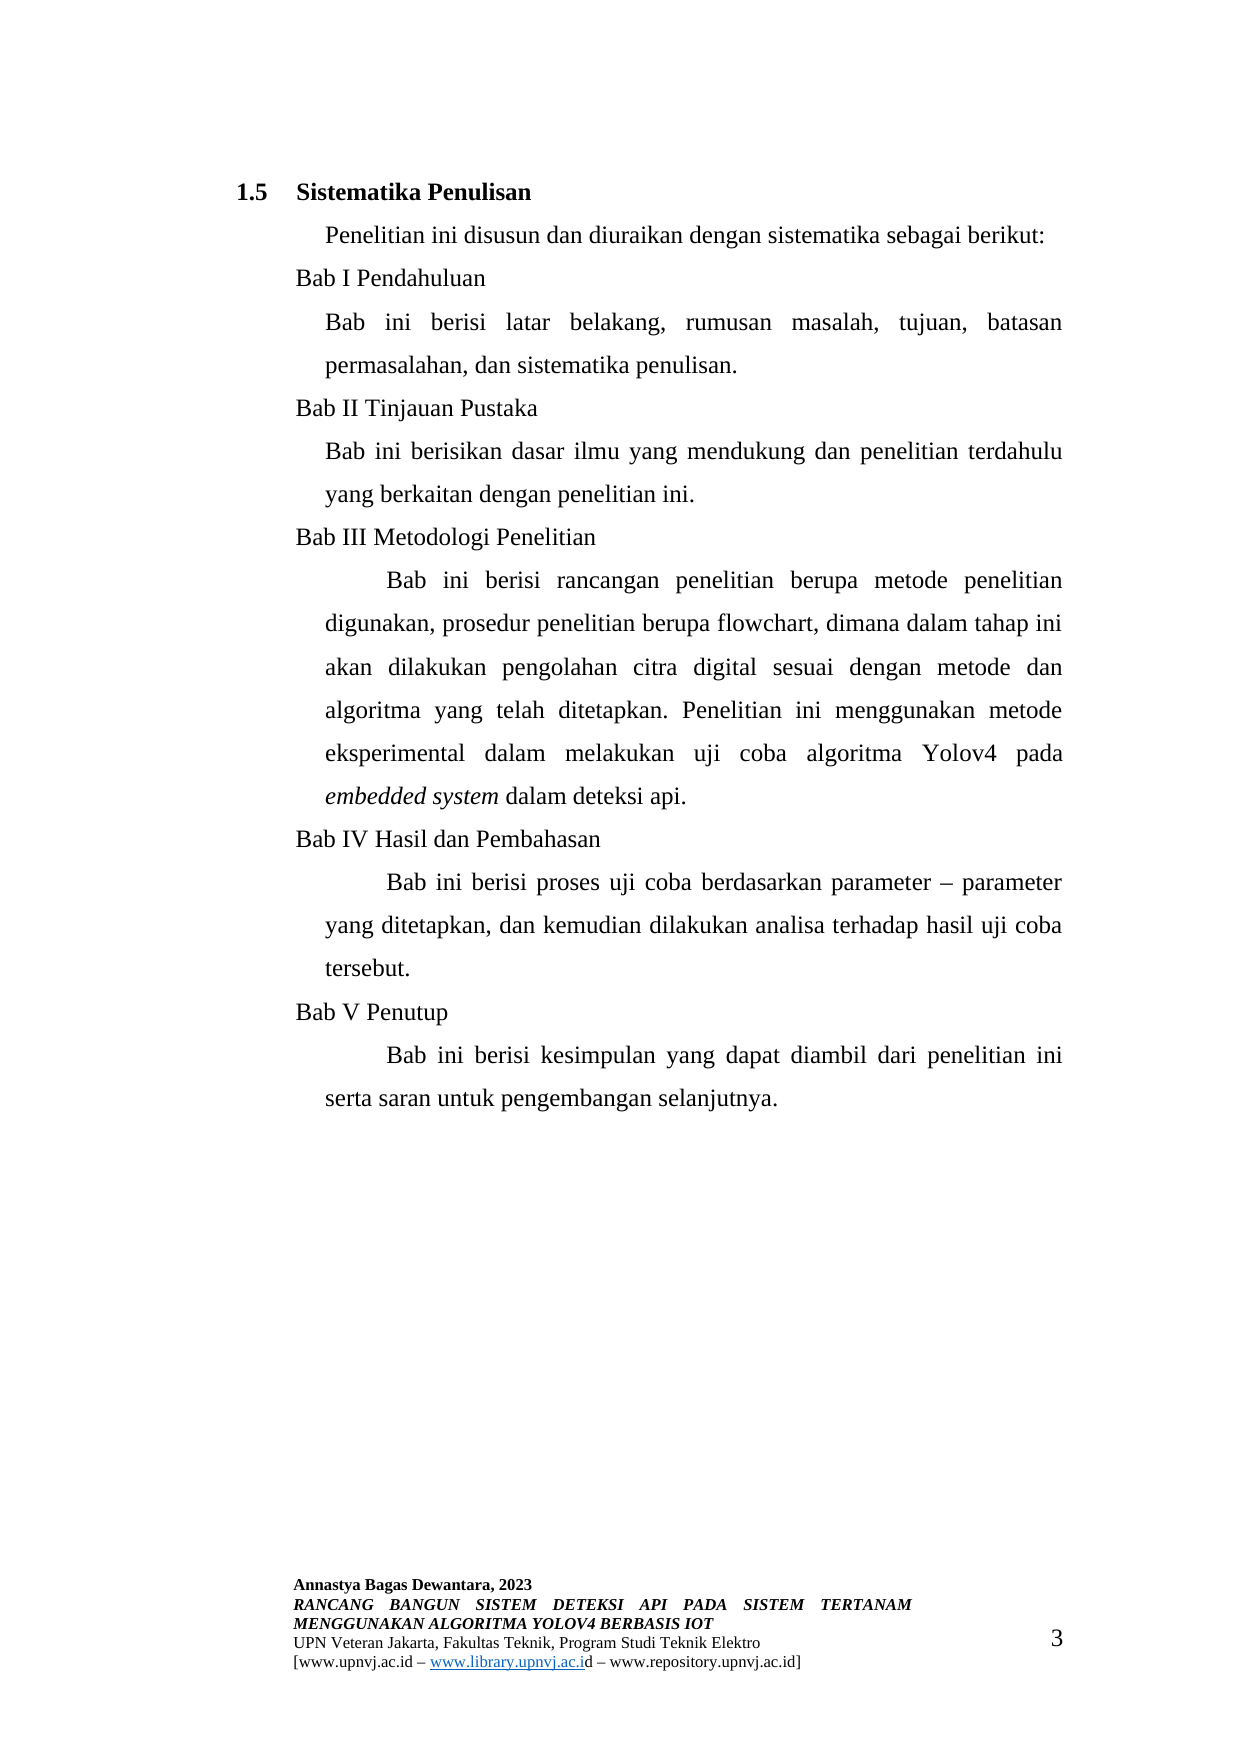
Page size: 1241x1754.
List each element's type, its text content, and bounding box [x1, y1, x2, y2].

text Bab ini berisi proses uji coba berdasarkan parameter – parameter yang ditetapkan, dan kemudian dilakukan analisa terhadap hasil uji coba tersebut. [325, 867, 1063, 982]
text Bab ini berisi kesimpulan yang dapat diambil dari penelitian ini serta saran untuk pengembangan selanjutnya. [325, 1040, 1063, 1112]
text Penelitian ini disusun dan diuraikan dengan sistematika sebagai berikut: [325, 220, 1063, 249]
text Bab ini berisikan dasar ilmu yang mendukung dan penelitian terdahulu yang berkaitan dengan penelitian ini. [325, 436, 1063, 508]
text Bab II Tinjauan Pustaka [295, 393, 1063, 422]
text Bab I Pendahuluan [295, 263, 1063, 292]
text Bab ini berisi latar belakang, rumusan masalah, tujuan, batasan permasalahan, dan sistematika penulisan. [325, 307, 1063, 378]
text Bab III Metodologi Penelitian [295, 522, 1063, 551]
text Bab IV Hasil dan Pembahasan [295, 824, 1063, 853]
subtitle Sistematika Penulisan [236, 177, 1063, 206]
text Bab ini berisi rancangan penelitian berupa metode penelitian digunakan, prosedur penelitian berupa flowchart, dimana dalam tahap ini akan dilakukan pengolahan citra digital sesuai dengan metode dan algoritma yang telah ditetapkan. Penelitian ini menggunakan metode eksperimental dalam melakukan uji coba algoritma Yolov4 pada embedded system dalam deteksi api. [325, 565, 1063, 810]
text Bab V Penutup [295, 997, 1063, 1025]
